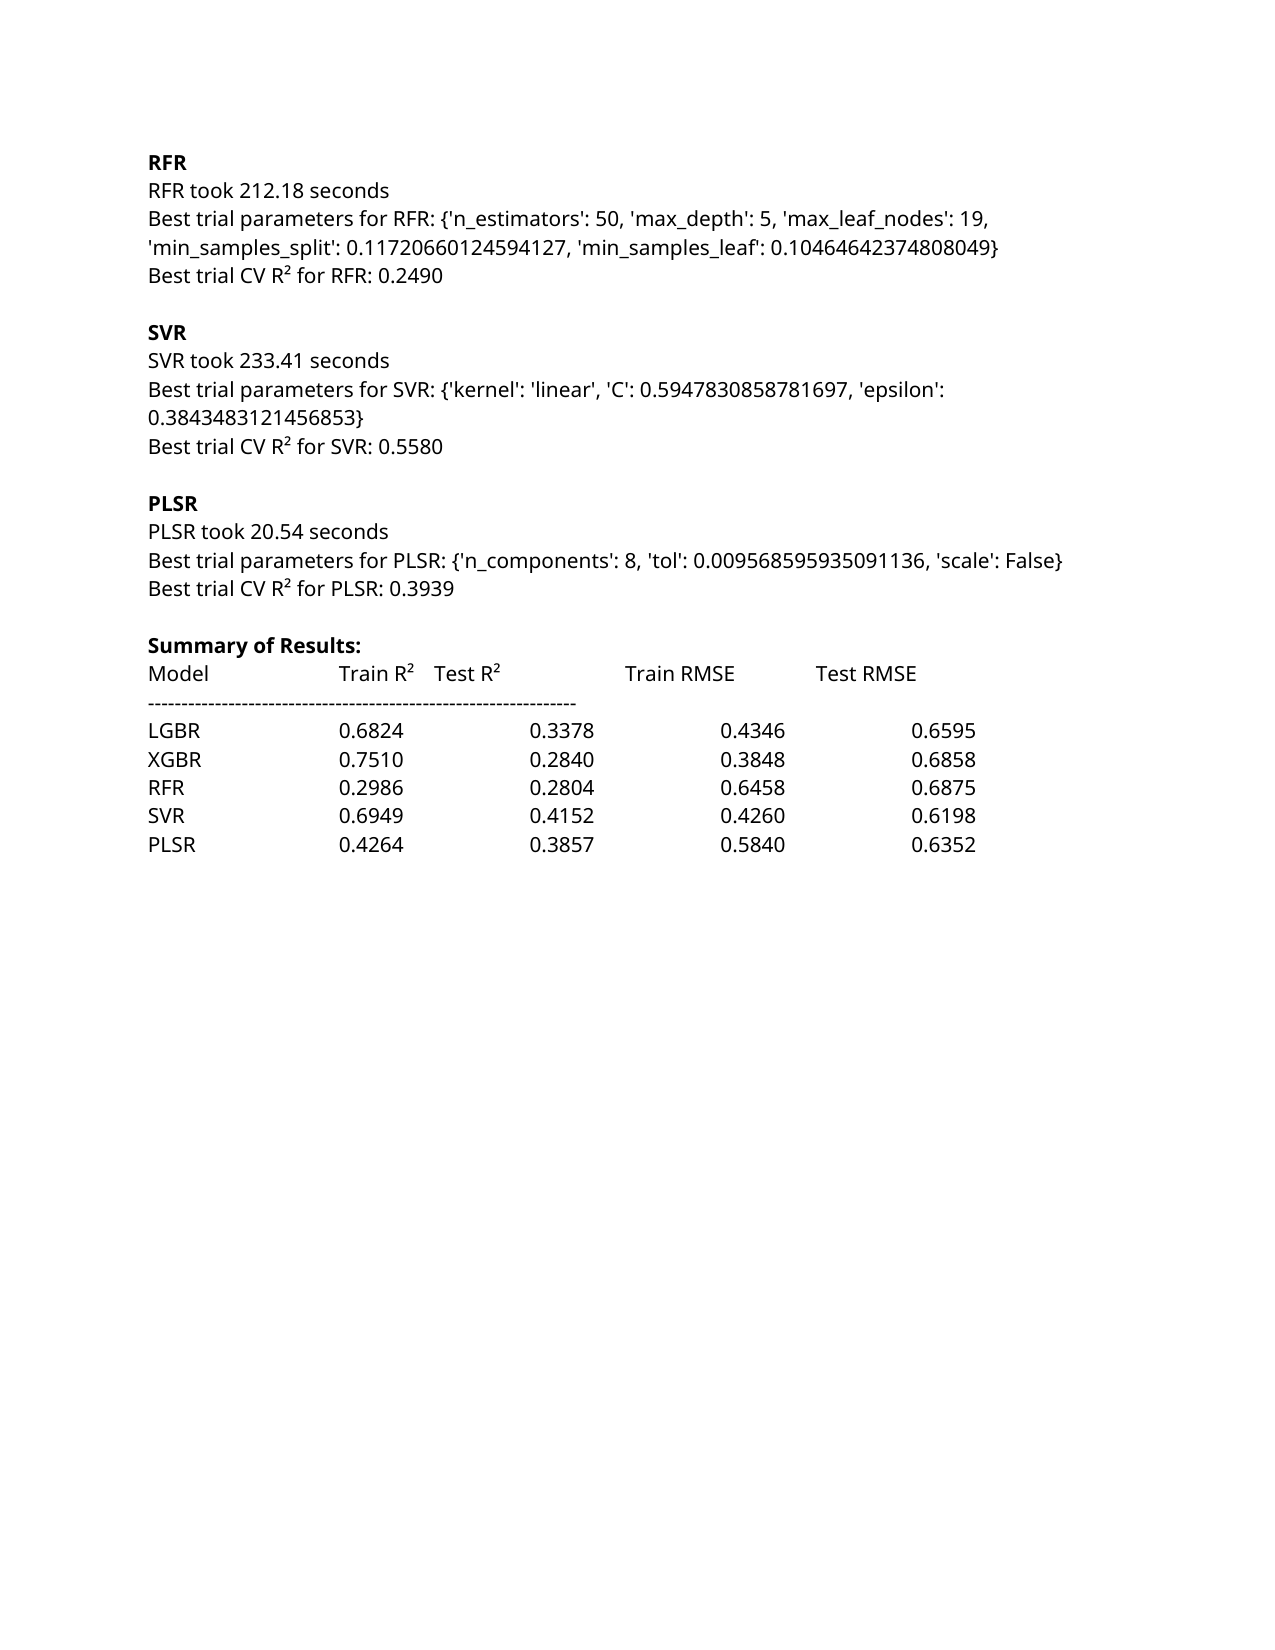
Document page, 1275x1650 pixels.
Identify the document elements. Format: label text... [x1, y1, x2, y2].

text Best trial parameters for RFR: {'n_estimators': 50, 'max_depth': 5, 'max_leaf_nodes': 19, 'min_samples_split': 0.11720660124594127, 'min_samples_leaf': 0.10464642374808049} [148, 204, 1127, 261]
text Best trial CV R² for SVR: 0.5580 [148, 432, 1127, 460]
text Best trial CV R² for PLSR: 0.3939 [148, 574, 1127, 603]
text Best trial parameters for SVR: {'kernel': 'linear', 'C': 0.5947830858781697, 'epsilon': 0.3843483121456853} [148, 375, 1127, 432]
text Summary of Results: [148, 631, 1127, 659]
text ---------------------------------------------------------------- [148, 688, 1127, 716]
text RFR 0.2986 0.2804 0.6458 0.6875 [148, 773, 1127, 802]
text SVR [148, 318, 1127, 347]
text Model Train R² Test R² Train RMSE Test RMSE [148, 659, 1127, 688]
text LGBR 0.6824 0.3378 0.4346 0.6595 [148, 716, 1127, 745]
text RFR [148, 148, 1127, 176]
text PLSR 0.4264 0.3857 0.5840 0.6352 [148, 830, 1127, 858]
text PLSR took 20.54 seconds [148, 517, 1127, 546]
text Best trial CV R² for RFR: 0.2490 [148, 261, 1127, 290]
text XGBR 0.7510 0.2840 0.3848 0.6858 [148, 745, 1127, 773]
text PLSR [148, 489, 1127, 517]
text SVR took 233.41 seconds [148, 347, 1127, 375]
text SVR 0.6949 0.4152 0.4260 0.6198 [148, 802, 1127, 830]
text Best trial parameters for PLSR: {'n_components': 8, 'tol': 0.009568595935091136, 'scale': False} [148, 546, 1127, 574]
text RFR took 212.18 seconds [148, 176, 1127, 204]
